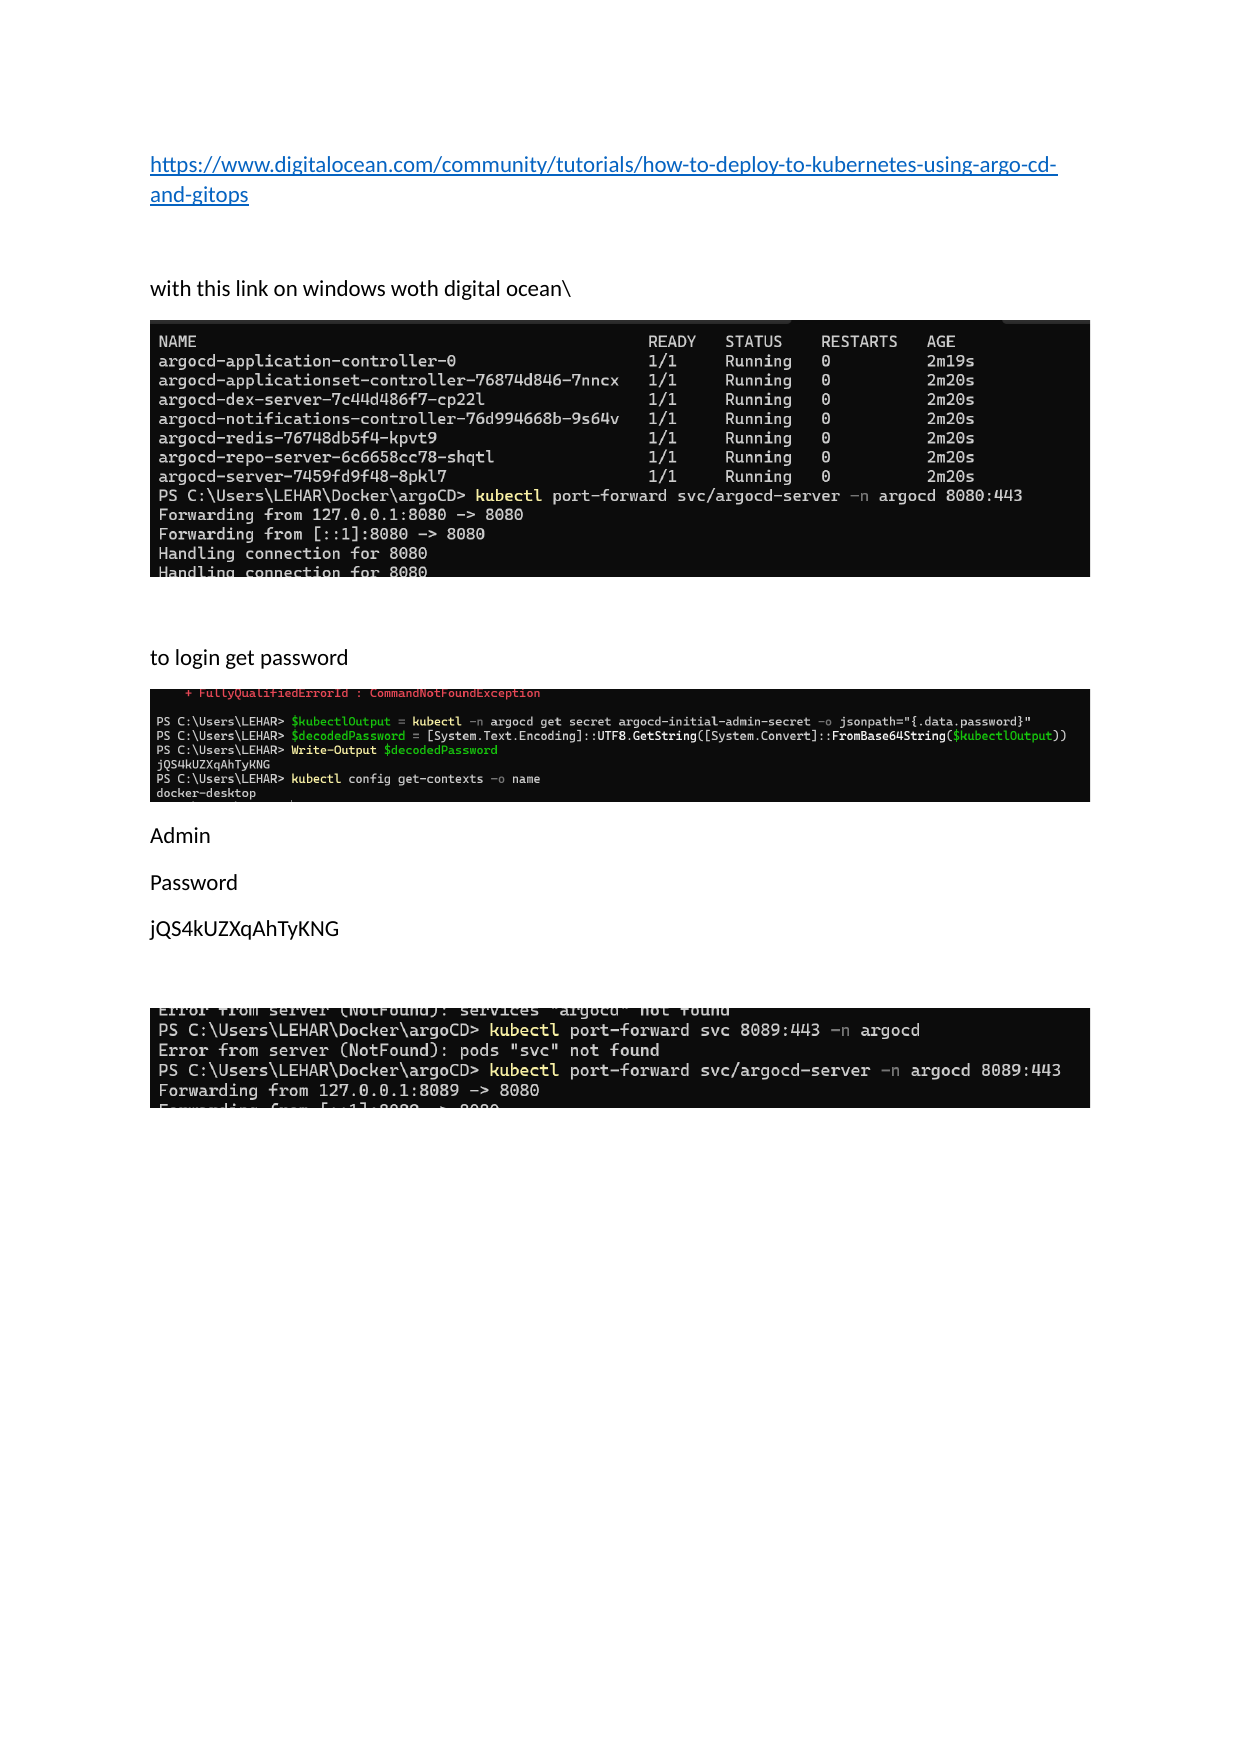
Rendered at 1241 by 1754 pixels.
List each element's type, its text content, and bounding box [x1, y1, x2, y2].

picture [150, 689, 1091, 802]
text to login get password [150, 643, 1090, 671]
picture [150, 1008, 1091, 1108]
picture [150, 320, 1091, 577]
text Password [150, 868, 1090, 896]
text Admin [150, 821, 1090, 849]
text https://www.digitalocean.com/community/tutorials/how-to-deploy-to-kubernetes-using-argo-cd-and-gitops [150, 150, 1090, 208]
text with this link on windows woth digital ocean\ [150, 274, 1090, 302]
text jQS4kUZXqAhTyKNG [150, 914, 1090, 942]
